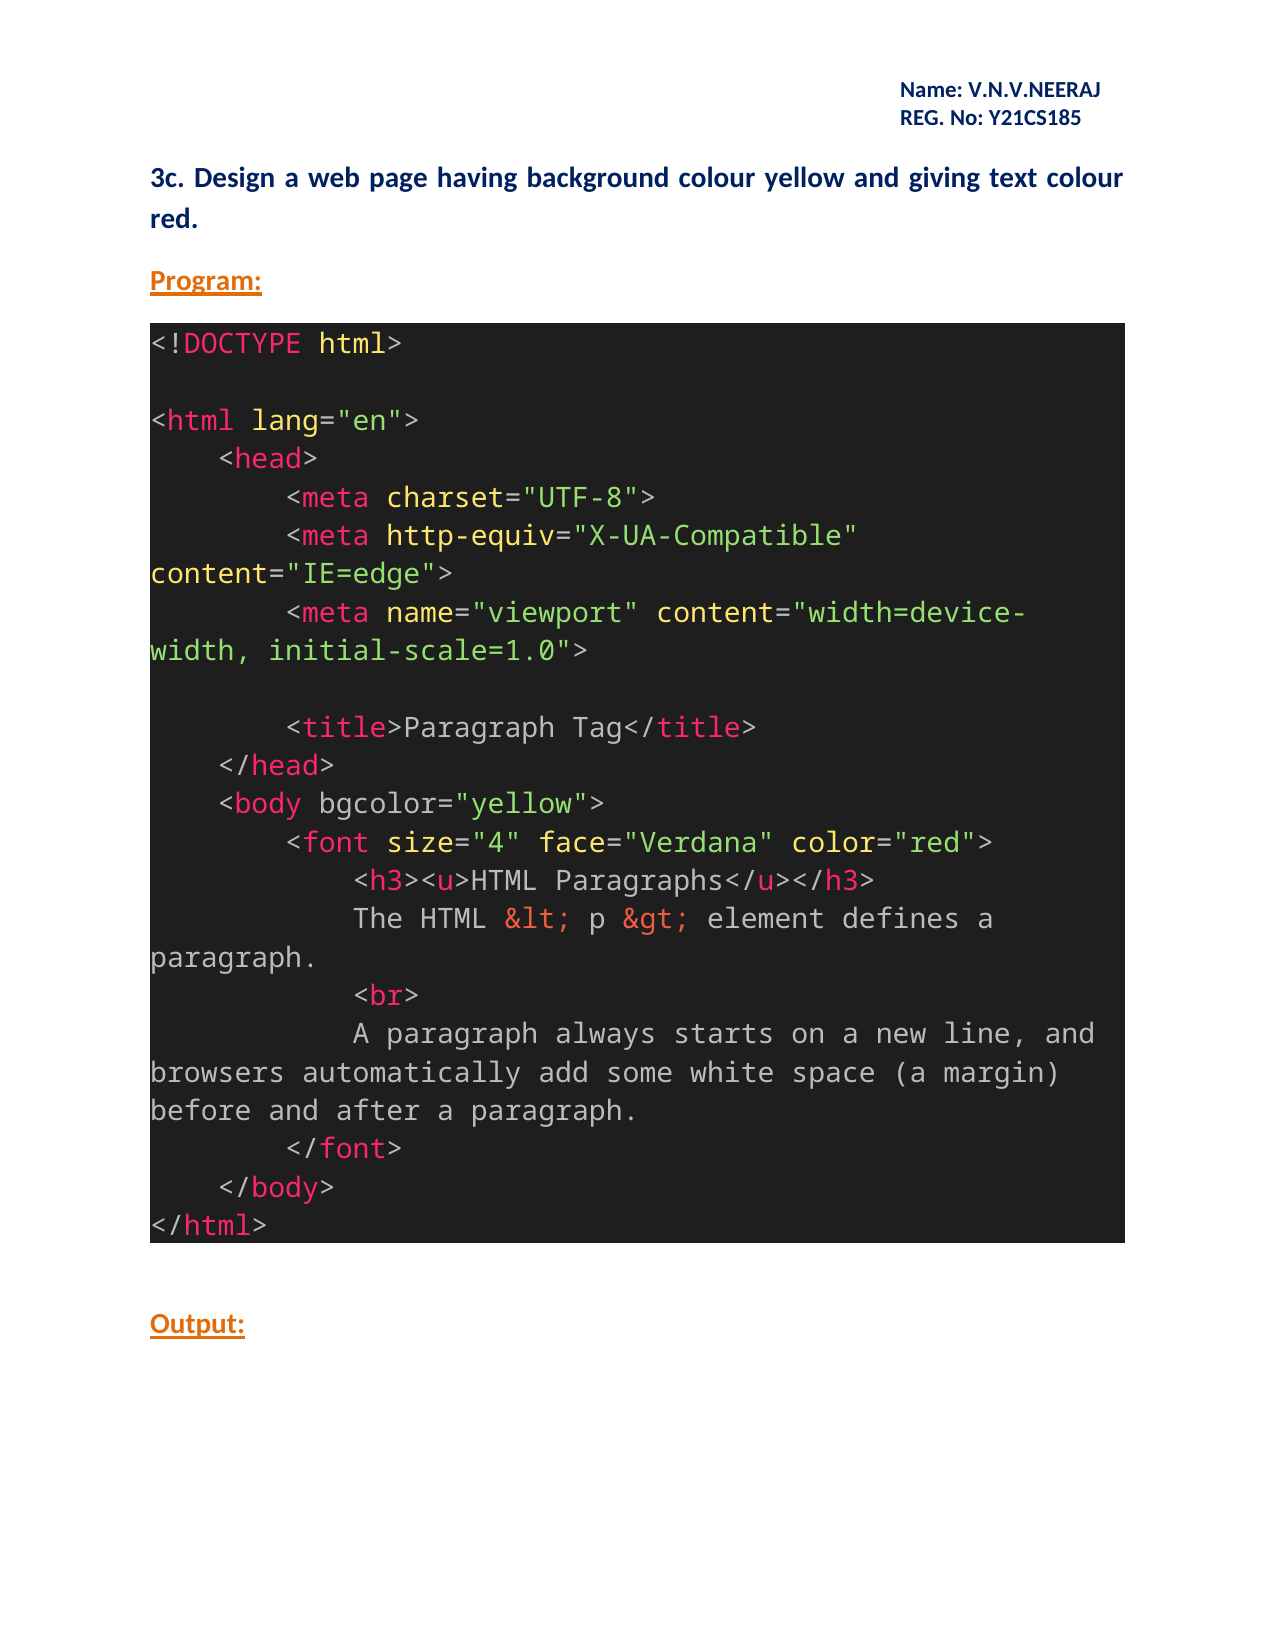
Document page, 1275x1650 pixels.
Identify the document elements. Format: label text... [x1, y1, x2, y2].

text </head> [150, 745, 1125, 783]
text <meta charset="UTF-8"> [150, 477, 1125, 515]
text Program: [150, 262, 1125, 297]
text <br> [150, 975, 1125, 1013]
text The HTML &lt; p &gt; element defines a paragraph. [150, 898, 1125, 975]
text </font> [150, 1128, 1125, 1167]
text <body bgcolor="yellow"> [150, 783, 1125, 822]
text <!DOCTYPE html> [150, 323, 1125, 362]
text </html> [150, 1205, 1125, 1243]
text <title>Paragraph Tag</title> [150, 707, 1125, 745]
text A paragraph always starts on a new line, and browsers automatically add some white space (a margin) before and after a paragraph. [150, 1013, 1125, 1128]
text </body> [150, 1167, 1125, 1205]
text Output: [150, 1305, 1125, 1341]
text <head> [150, 438, 1125, 477]
text <meta name="viewport" content="width=device-width, initial-scale=1.0"> [150, 592, 1125, 668]
text 3c. Design a web page having background colour yellow and giving text colour red. [150, 159, 1125, 236]
text <h3><u>HTML Paragraphs</u></h3> [150, 860, 1125, 898]
text <font size="4" face="Verdana" color="red"> [150, 822, 1125, 860]
text <html lang="en"> [150, 400, 1125, 438]
text <meta http-equiv="X-UA-Compatible" content="IE=edge"> [150, 515, 1125, 592]
